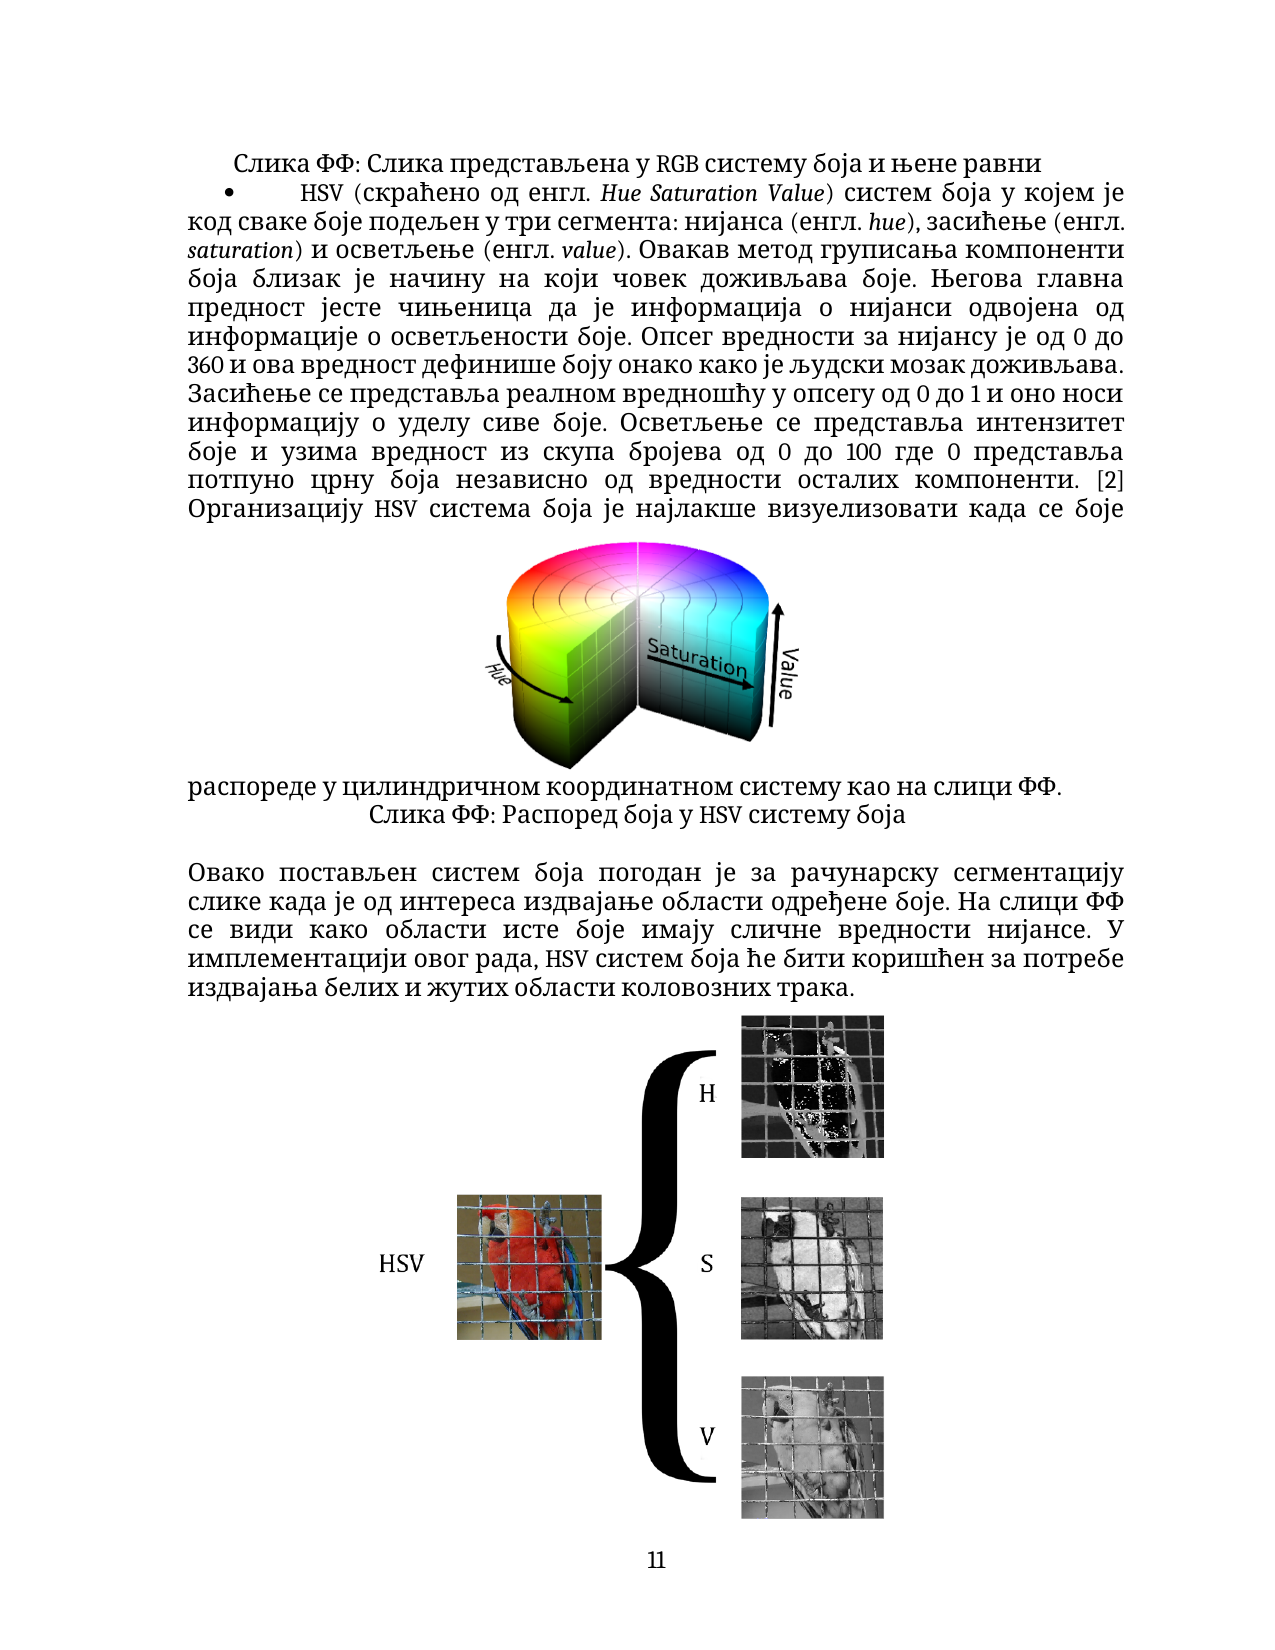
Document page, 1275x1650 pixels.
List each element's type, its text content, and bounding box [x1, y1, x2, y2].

title Слика ФФ: Слика представљена у RGB систему боја и њене равни [150, 150, 1125, 179]
list HSV (скраћено од енгл. Hue Saturation Value) систем боја у којем је код сваке боје подељен у три сегмента: нијанса (енгл. hue), засићење (енгл. saturation) и осветљење (енгл. value). Овакав метод груписања компоненти боја близак је начину на који човек доживљава боје. Његова главна предност јесте чињеница да је информација о нијанси одвојена од информације о осветљености боје. Опсег вредности за нијансу је од 0 до 360 и ова вредност дефинише боју онако како је људски мозак доживљава. Засићење се представља реалном вредношћу у опсегу од 0 до 1 и оно носи информацију о уделу сиве боје. Осветљење се представља интензитет боје и узима вредност из скупа бројева од 0 до 100 где 0 представља потпуно црну боја независно од вредности осталих компоненти. [2] Организацију HSV система боја је најлакше визуелизовати када се боје распореде у цилиндричном координатном систему као на слици ФФ. [187, 179, 1125, 801]
picture [468, 536, 807, 773]
picture [368, 1005, 906, 1526]
list Овако постављен систем боја погодан је за рачунарску сегментацију слике када је од интереса издвајање области одређене боје. На слици ФФ се види како области исте боје имају сличне вредности нијансе. У имплементацији овог рада, HSV систем боја ће бити коришћен за потребе издвајања белих и жутих области коловозних трака. [187, 859, 1125, 1002]
title Слика ФФ: Распоред боја у HSV систему боја [150, 801, 1125, 830]
